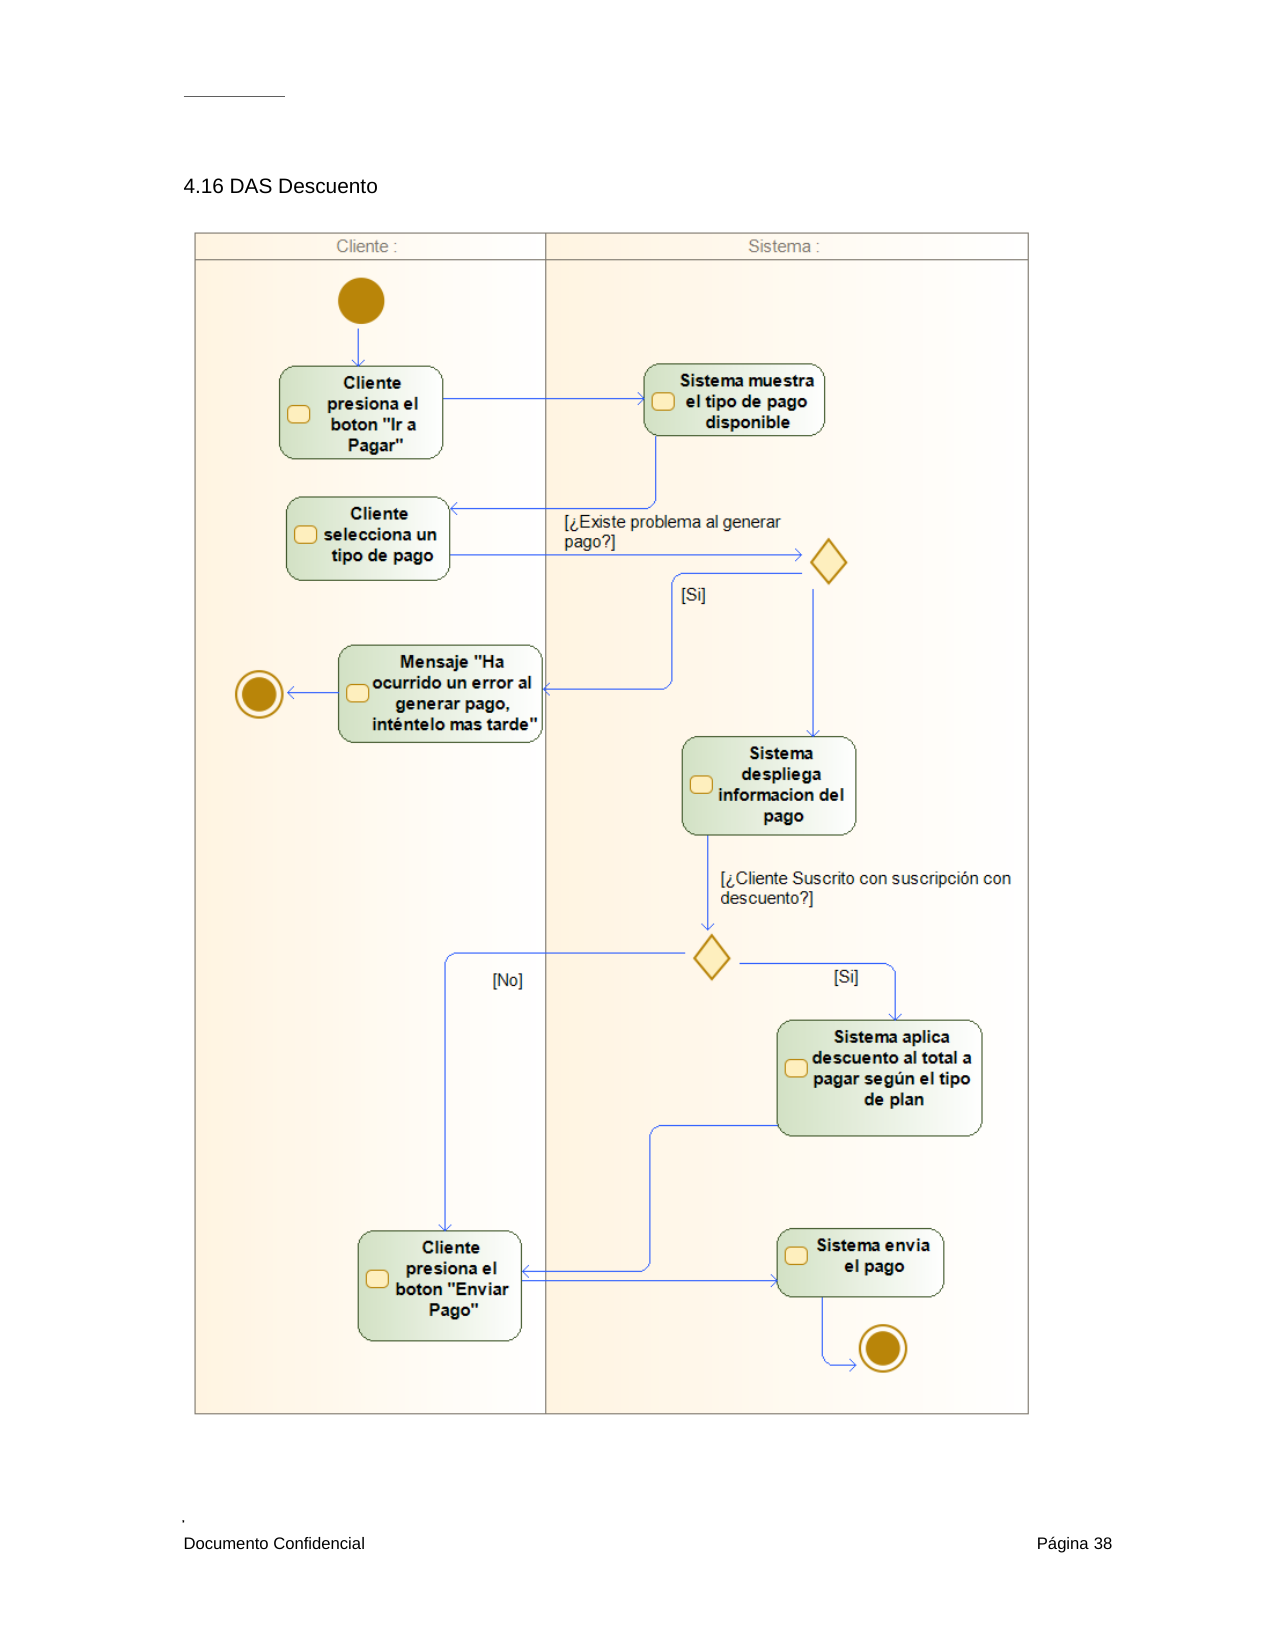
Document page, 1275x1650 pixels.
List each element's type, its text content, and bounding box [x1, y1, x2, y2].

text 4.16 DAS Descuento [183, 174, 1125, 198]
picture [183, 221, 1125, 1426]
